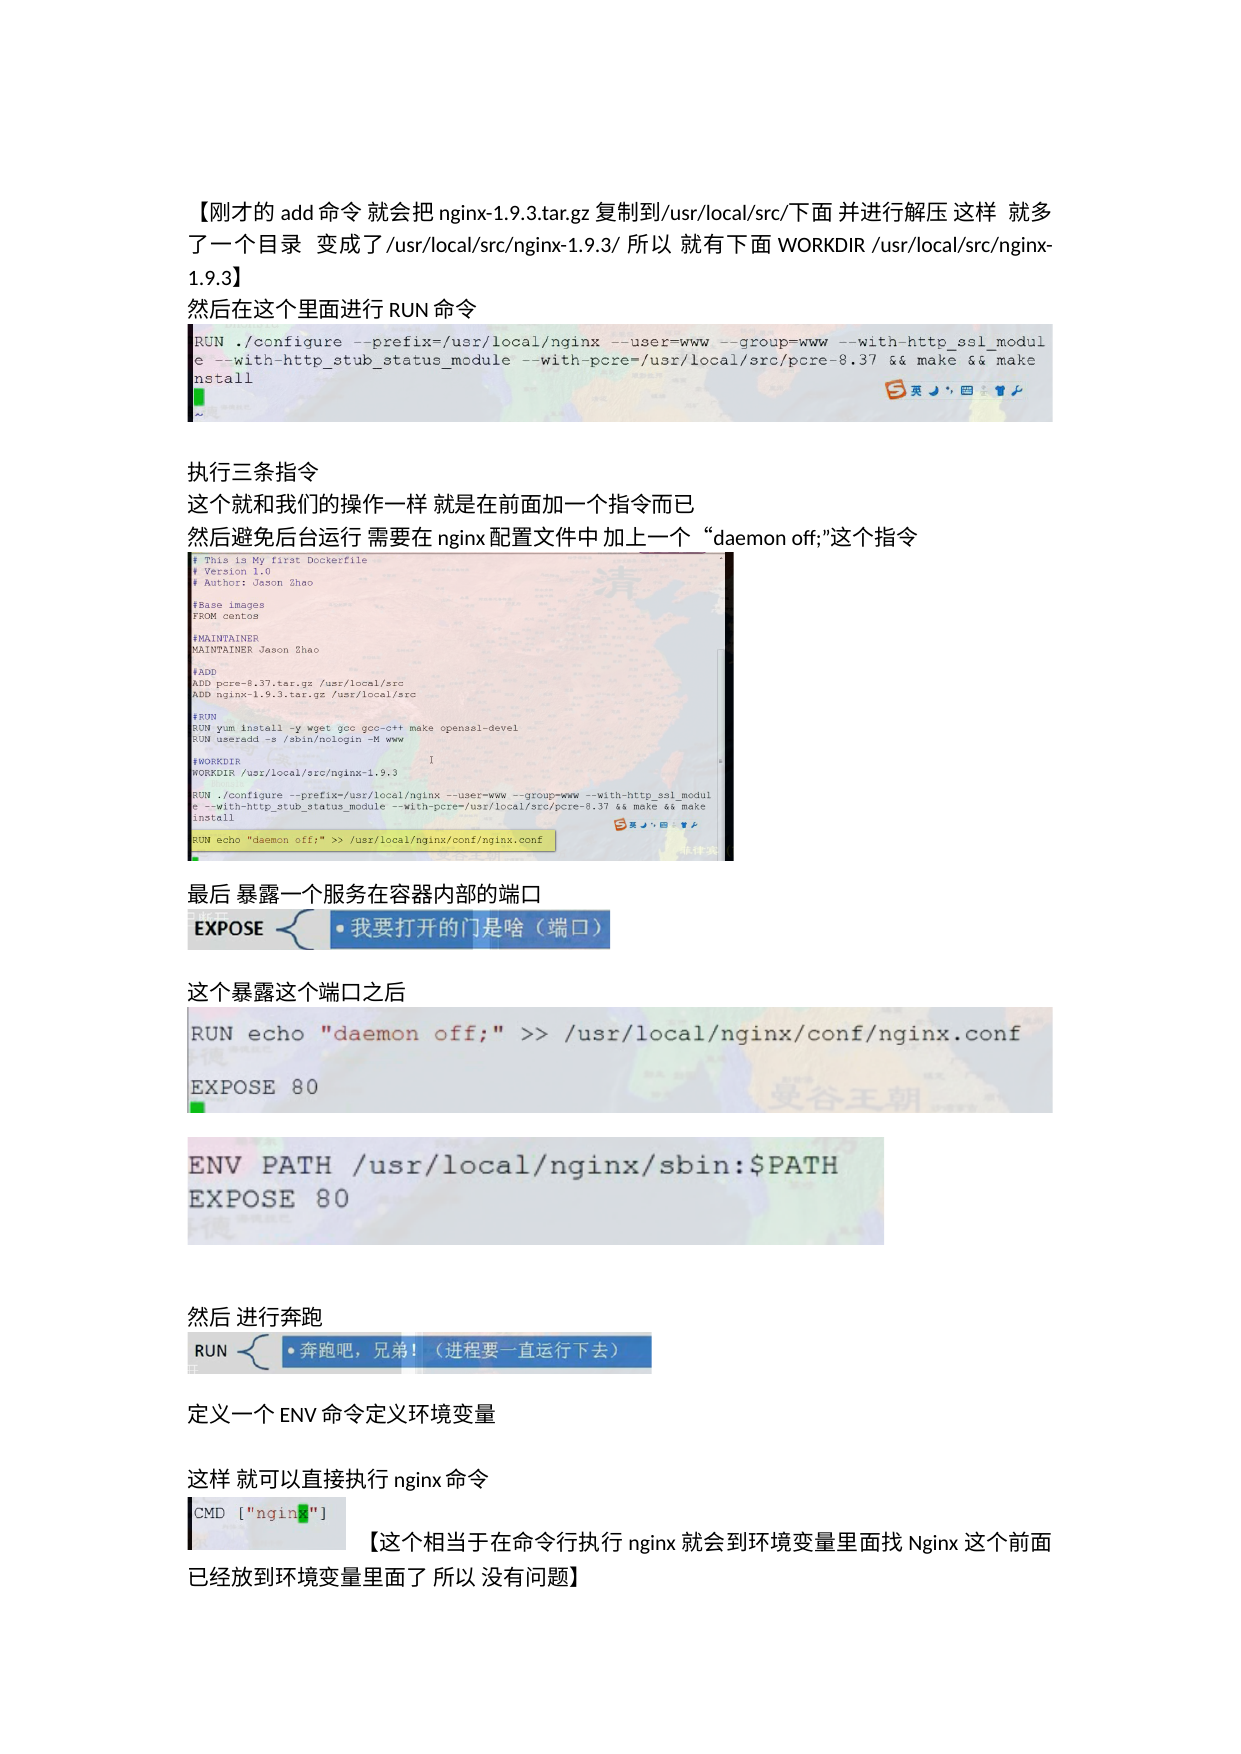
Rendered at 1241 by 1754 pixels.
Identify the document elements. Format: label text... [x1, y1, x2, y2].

text 定义一个ENV命令定义环境变量 [187, 1397, 1053, 1429]
text 然后在这个里面进行RUN命令 [187, 292, 1053, 324]
text 执行三条指令 [187, 454, 1053, 487]
text 这个暴露这个端口之后 [187, 974, 1053, 1007]
text 【这个相当于在命令行执行nginx 就会到环境变量里面找Nginx 这个前面已经放到环境变量里面了 所以 没有问题】 [187, 1494, 1053, 1592]
picture [187, 909, 611, 950]
text 这样 就可以直接执行nginx命令 [187, 1462, 1053, 1494]
picture [187, 1007, 1053, 1113]
picture [187, 324, 1053, 422]
text 【刚才的add命令 就会把nginx-1.9.3.tar.gz 复制到/usr/local/src/下面 并进行解压 这样 就多了一个目录 变成了/usr/local/src/nginx-1.9.3/ 所以 就有下面WORKDIR /usr/local/src/nginx-1.9.3】 [187, 194, 1053, 292]
picture [187, 1497, 346, 1550]
picture [187, 552, 734, 861]
text 这个就和我们的操作一样 就是在前面加一个指令而已 [187, 487, 1053, 519]
text 最后 暴露一个服务在容器内部的端口 [187, 877, 1053, 909]
picture [187, 1332, 652, 1374]
text 然后避免后台运行 需要在nginx配置文件中 加上一个“daemon off;”这个指令 [187, 519, 1053, 552]
text 然后 进行奔跑 [187, 1299, 1053, 1332]
picture [187, 1137, 885, 1245]
